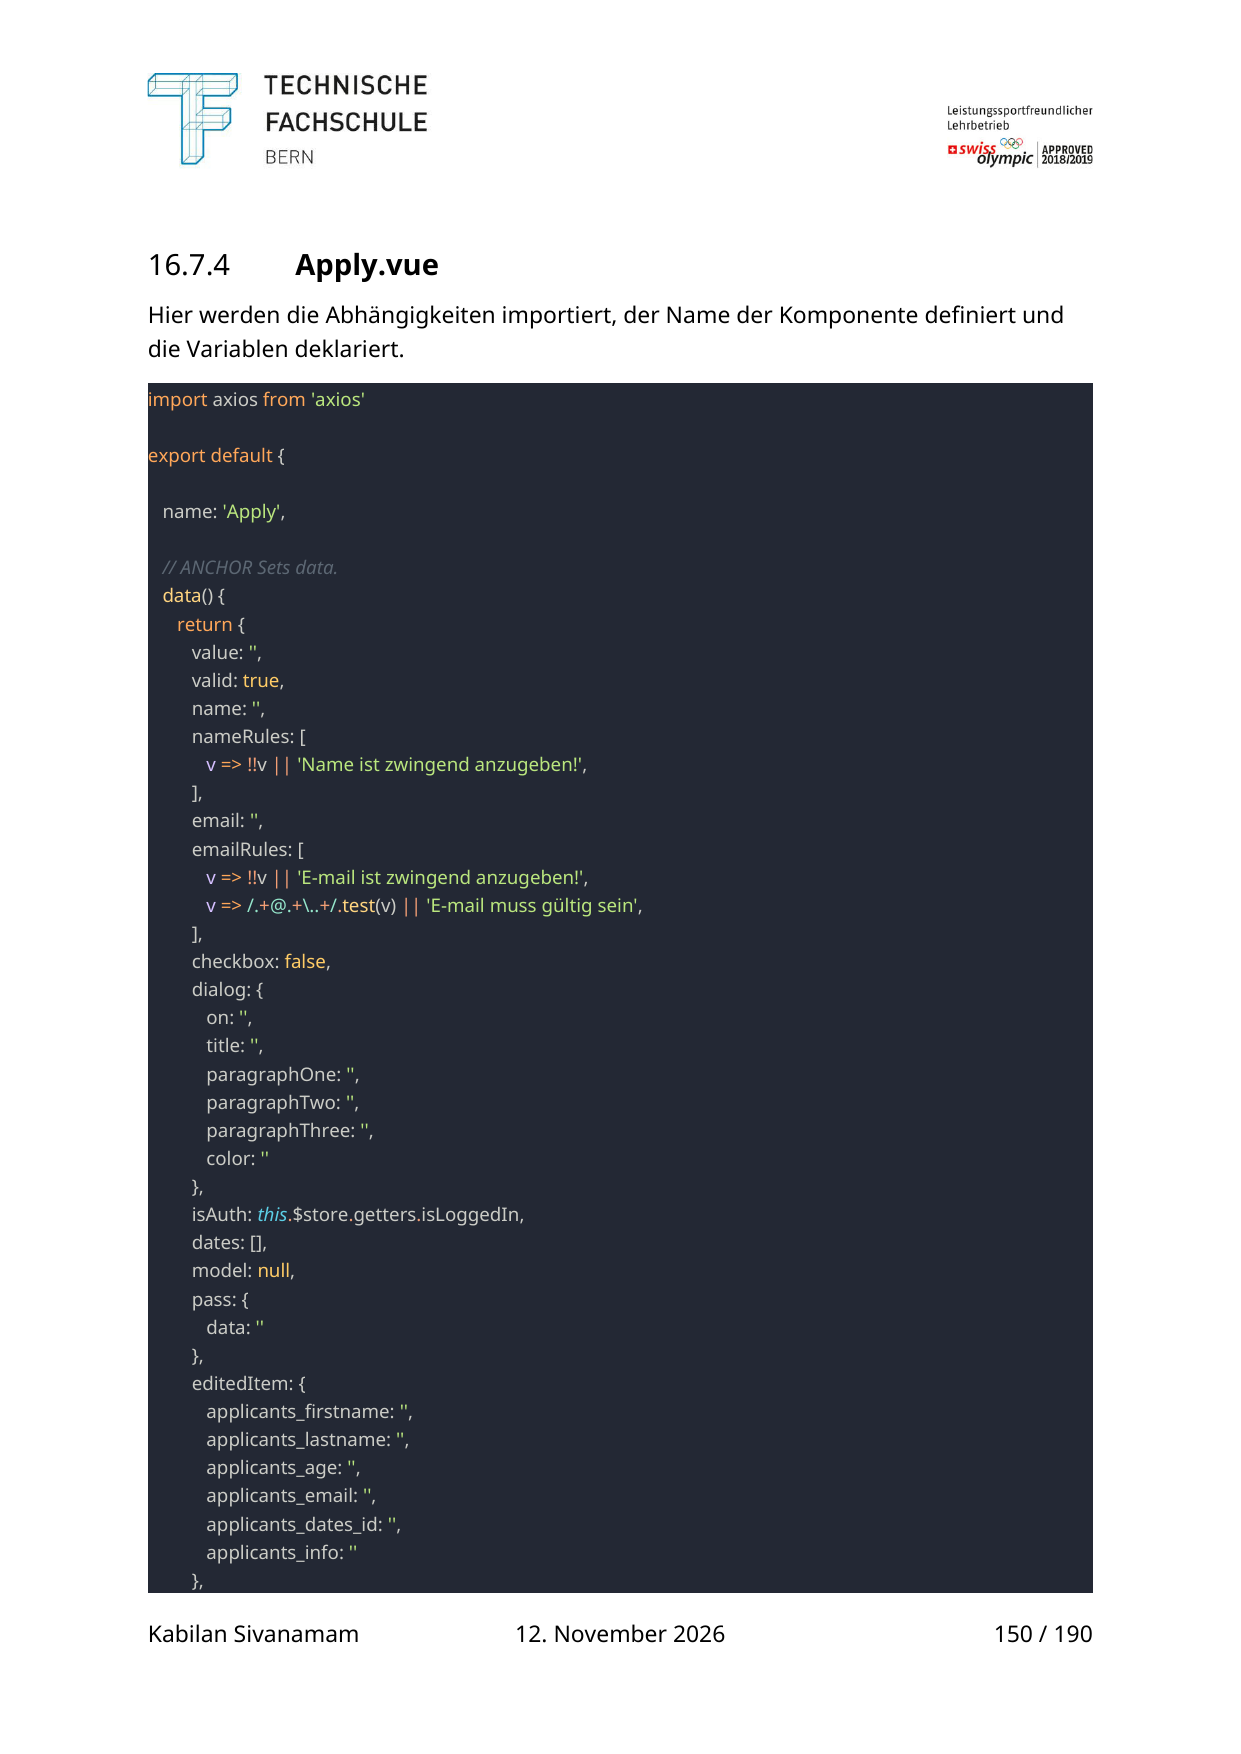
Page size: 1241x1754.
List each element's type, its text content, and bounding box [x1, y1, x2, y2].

text model: null, [148, 1255, 1093, 1283]
text title: '', [148, 1030, 1093, 1058]
text color: '' [148, 1143, 1093, 1171]
text dates: [], [148, 1227, 1093, 1255]
text data: '' [148, 1311, 1093, 1339]
text v => /.+@.+\..+/.test(v) || 'E-mail muss gültig sein', [148, 889, 1093, 918]
text on: '', [148, 1002, 1093, 1030]
text }, [148, 1339, 1093, 1368]
text editedItem: { [148, 1368, 1093, 1396]
text dialog: { [148, 974, 1093, 1002]
text Hier werden die Abhängigkeiten importiert, der Name der Komponente definiert und die Variablen deklariert. [148, 299, 1093, 364]
text checkbox: false, [148, 946, 1093, 974]
text applicants_email: '', [148, 1480, 1093, 1508]
text // ANCHOR Sets data. [148, 552, 1093, 580]
text applicants_info: '' [148, 1536, 1093, 1564]
text paragraphTwo: '', [148, 1086, 1093, 1114]
text paragraphThree: '', [148, 1114, 1093, 1143]
text pass: { [148, 1283, 1093, 1311]
text value: '', [148, 636, 1093, 664]
text applicants_age: '', [148, 1452, 1093, 1480]
subtitle Apply.vue [148, 244, 1093, 283]
text v => !!v || 'Name ist zwingend anzugeben!', [148, 749, 1093, 777]
text v => !!v || 'E-mail ist zwingend anzugeben!', [148, 861, 1093, 889]
text paragraphOne: '', [148, 1058, 1093, 1086]
text name: '', [148, 693, 1093, 721]
text email: '', [148, 805, 1093, 833]
text nameRules: [ [148, 721, 1093, 749]
picture [147, 73, 1093, 196]
text name: 'Apply', [148, 496, 1093, 524]
text valid: true, [148, 664, 1093, 693]
text return { [148, 608, 1093, 636]
text export default { [148, 439, 1093, 468]
text data() { [148, 580, 1093, 608]
text }, [148, 1171, 1093, 1199]
text applicants_dates_id: '', [148, 1508, 1093, 1536]
text applicants_firstname: '', [148, 1396, 1093, 1424]
text ], [148, 777, 1093, 805]
text applicants_lastname: '', [148, 1424, 1093, 1452]
text emailRules: [ [148, 833, 1093, 861]
text import axios from 'axios' [148, 383, 1093, 411]
text ], [148, 918, 1093, 946]
text }, [148, 1564, 1093, 1593]
text isAuth: this.$store.getters.isLoggedIn, [148, 1199, 1093, 1227]
